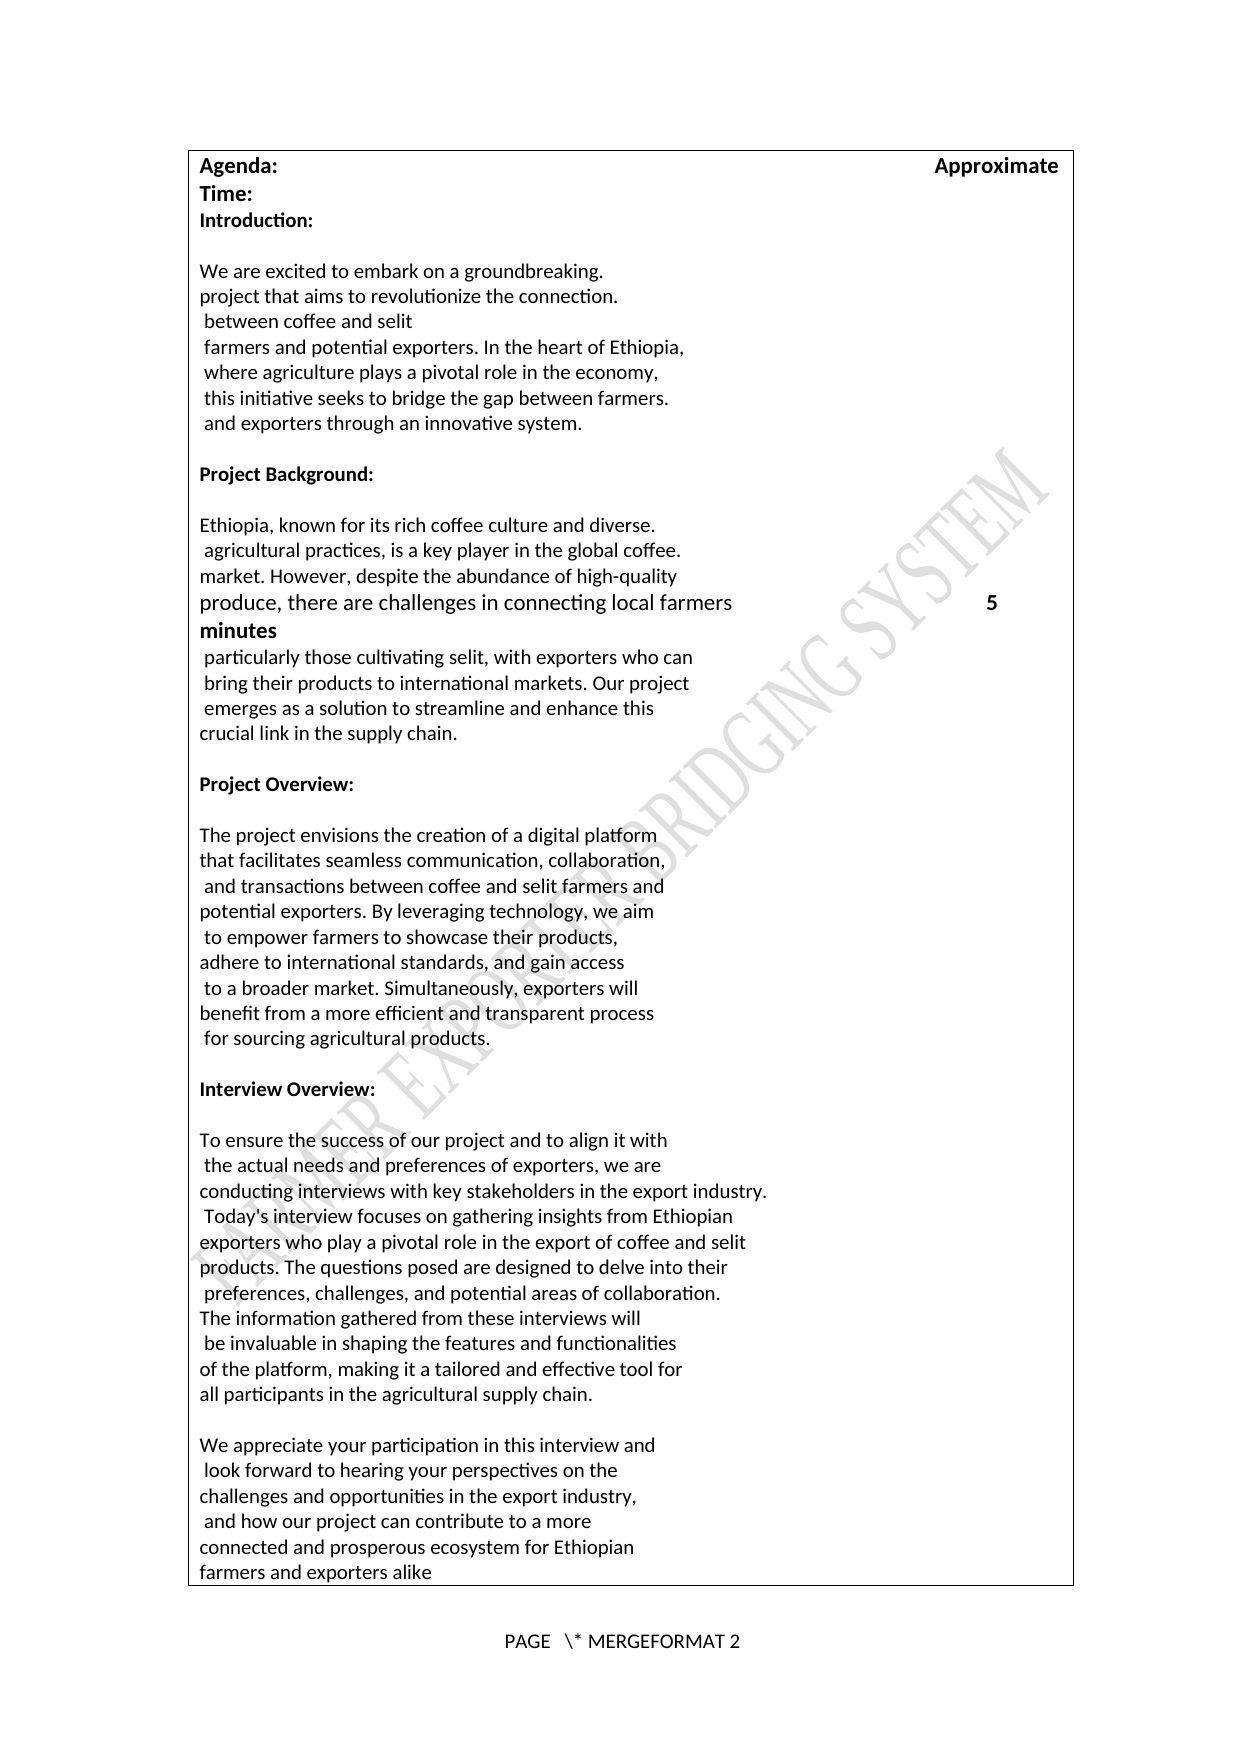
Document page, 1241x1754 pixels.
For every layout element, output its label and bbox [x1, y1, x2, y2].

table_cell [189, 151, 1073, 1585]
